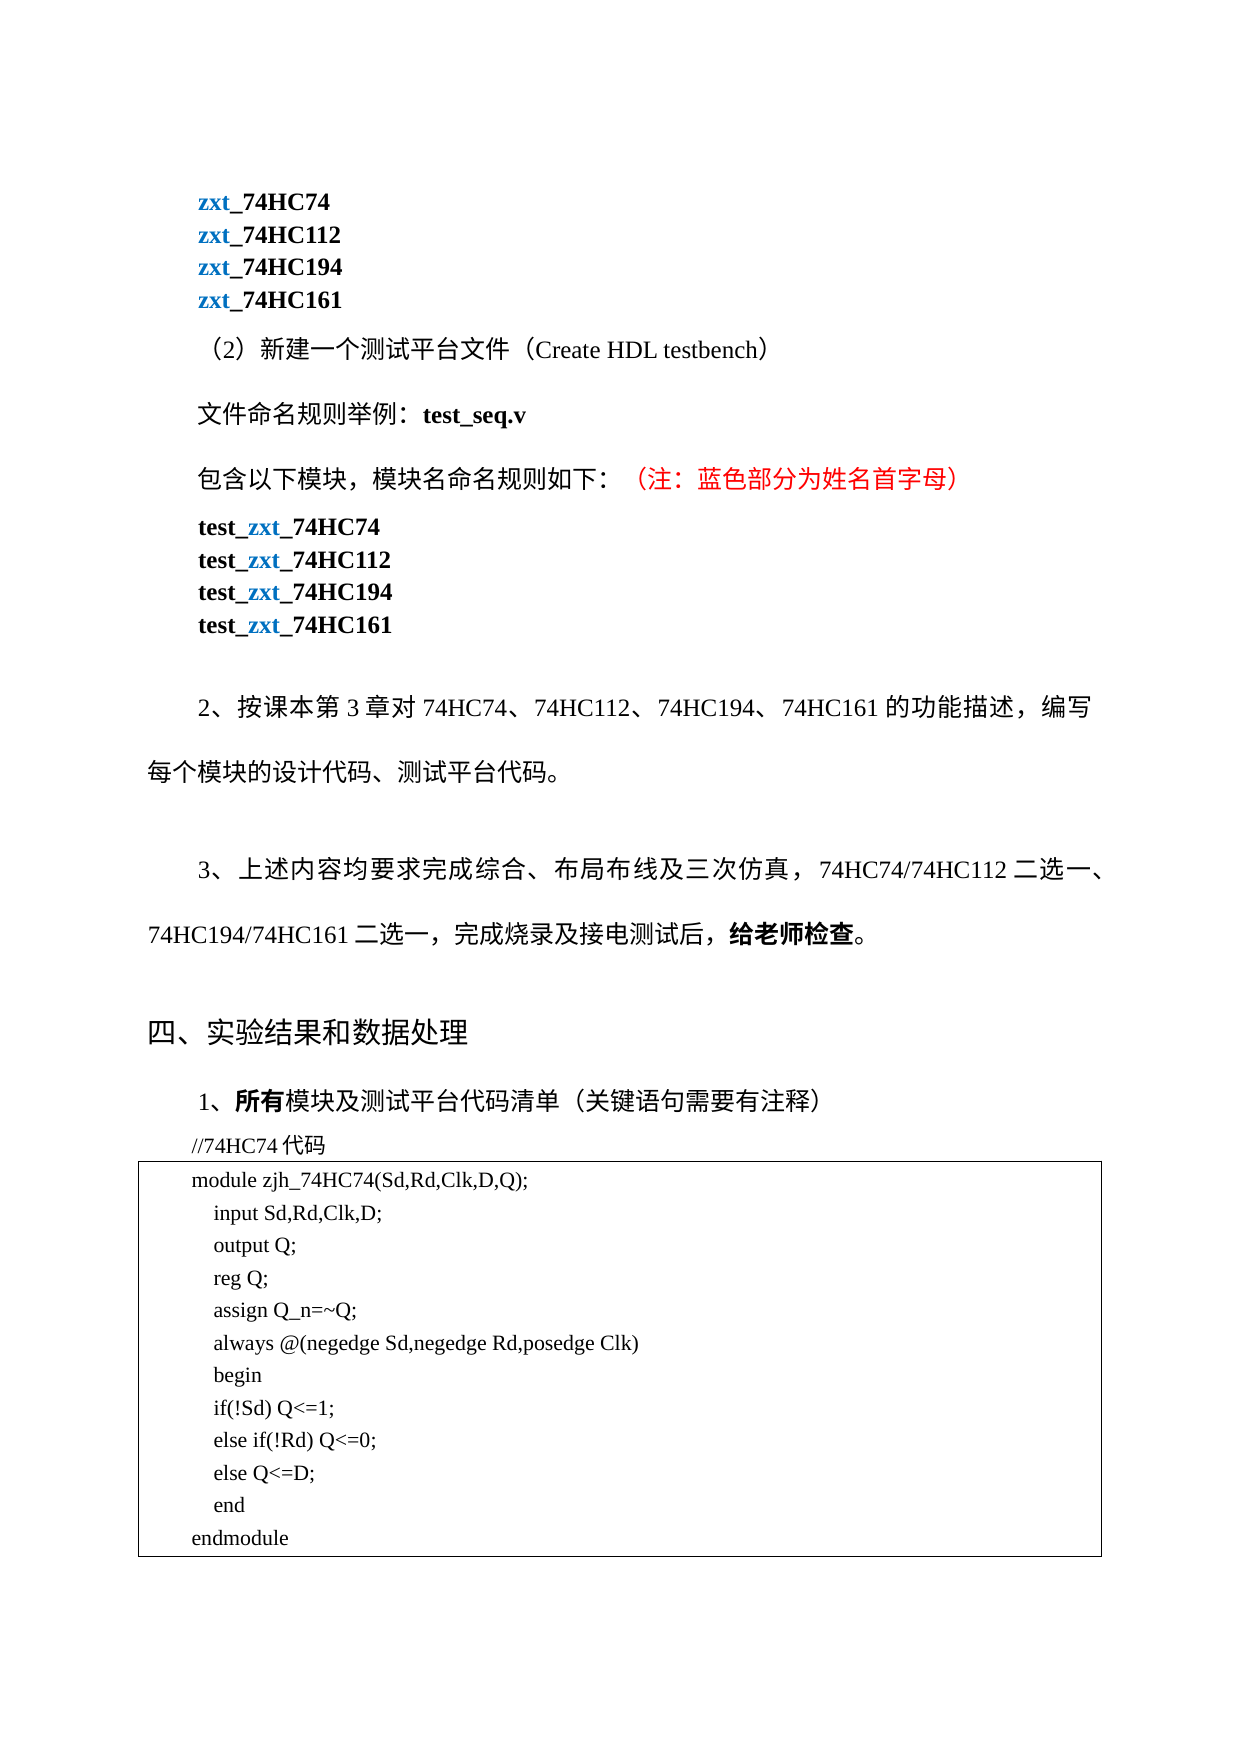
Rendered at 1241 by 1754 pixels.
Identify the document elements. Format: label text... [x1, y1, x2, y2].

text zxt_74HC194 [148, 251, 1092, 283]
text zxt_74HC74 [148, 186, 1092, 218]
text always @(negedge Sd,negedge Rd,posedge Clk) [148, 1326, 1092, 1359]
text endmodule [139, 1518, 1101, 1556]
text 包含以下模块，模块名命名规则如下：（注：蓝色部分为姓名首字母） [148, 446, 1092, 511]
text module zjh_74HC74(Sd,Rd,Clk,D,Q); [139, 1162, 1101, 1196]
text zxt_74HC112 [148, 218, 1092, 251]
text if(!Sd) Q<=1; [148, 1391, 1092, 1424]
text end [148, 1489, 1092, 1518]
text test_zxt_74HC74 [148, 511, 1092, 543]
text output Q; [148, 1229, 1092, 1261]
text test_zxt_74HC194 [148, 576, 1092, 608]
text 1、所有模块及测试平台代码清单（关键语句需要有注释） [148, 1063, 1092, 1128]
text test_zxt_74HC112 [148, 543, 1092, 576]
text test_zxt_74HC161 [148, 608, 1092, 641]
text else if(!Rd) Q<=0; [148, 1424, 1092, 1456]
text 3、上述内容均要求完成综合、布局布线及三次仿真，74HC74/74HC112二选一、74HC194/74HC161二选一，完成烧录及接电测试后，给老师检查。 [148, 836, 1092, 966]
text begin [148, 1359, 1092, 1391]
text 2、按课本第3章对74HC74、74HC112、74HC194、74HC161的功能描述，编写每个模块的设计代码、测试平台代码。 [148, 673, 1092, 803]
text assign Q_n=~Q; [148, 1294, 1092, 1326]
text //74HC74代码 [148, 1128, 1092, 1161]
text 文件命名规则举例：test_seq.v [148, 381, 1092, 446]
text reg Q; [148, 1261, 1092, 1294]
text 四、实验结果和数据处理 [148, 998, 1092, 1063]
text （2）新建一个测试平台文件（Create HDL testbench） [148, 316, 1092, 381]
text input Sd,Rd,Clk,D; [148, 1196, 1092, 1229]
text zxt_74HC161 [148, 283, 1092, 316]
text else Q<=D; [148, 1456, 1092, 1489]
